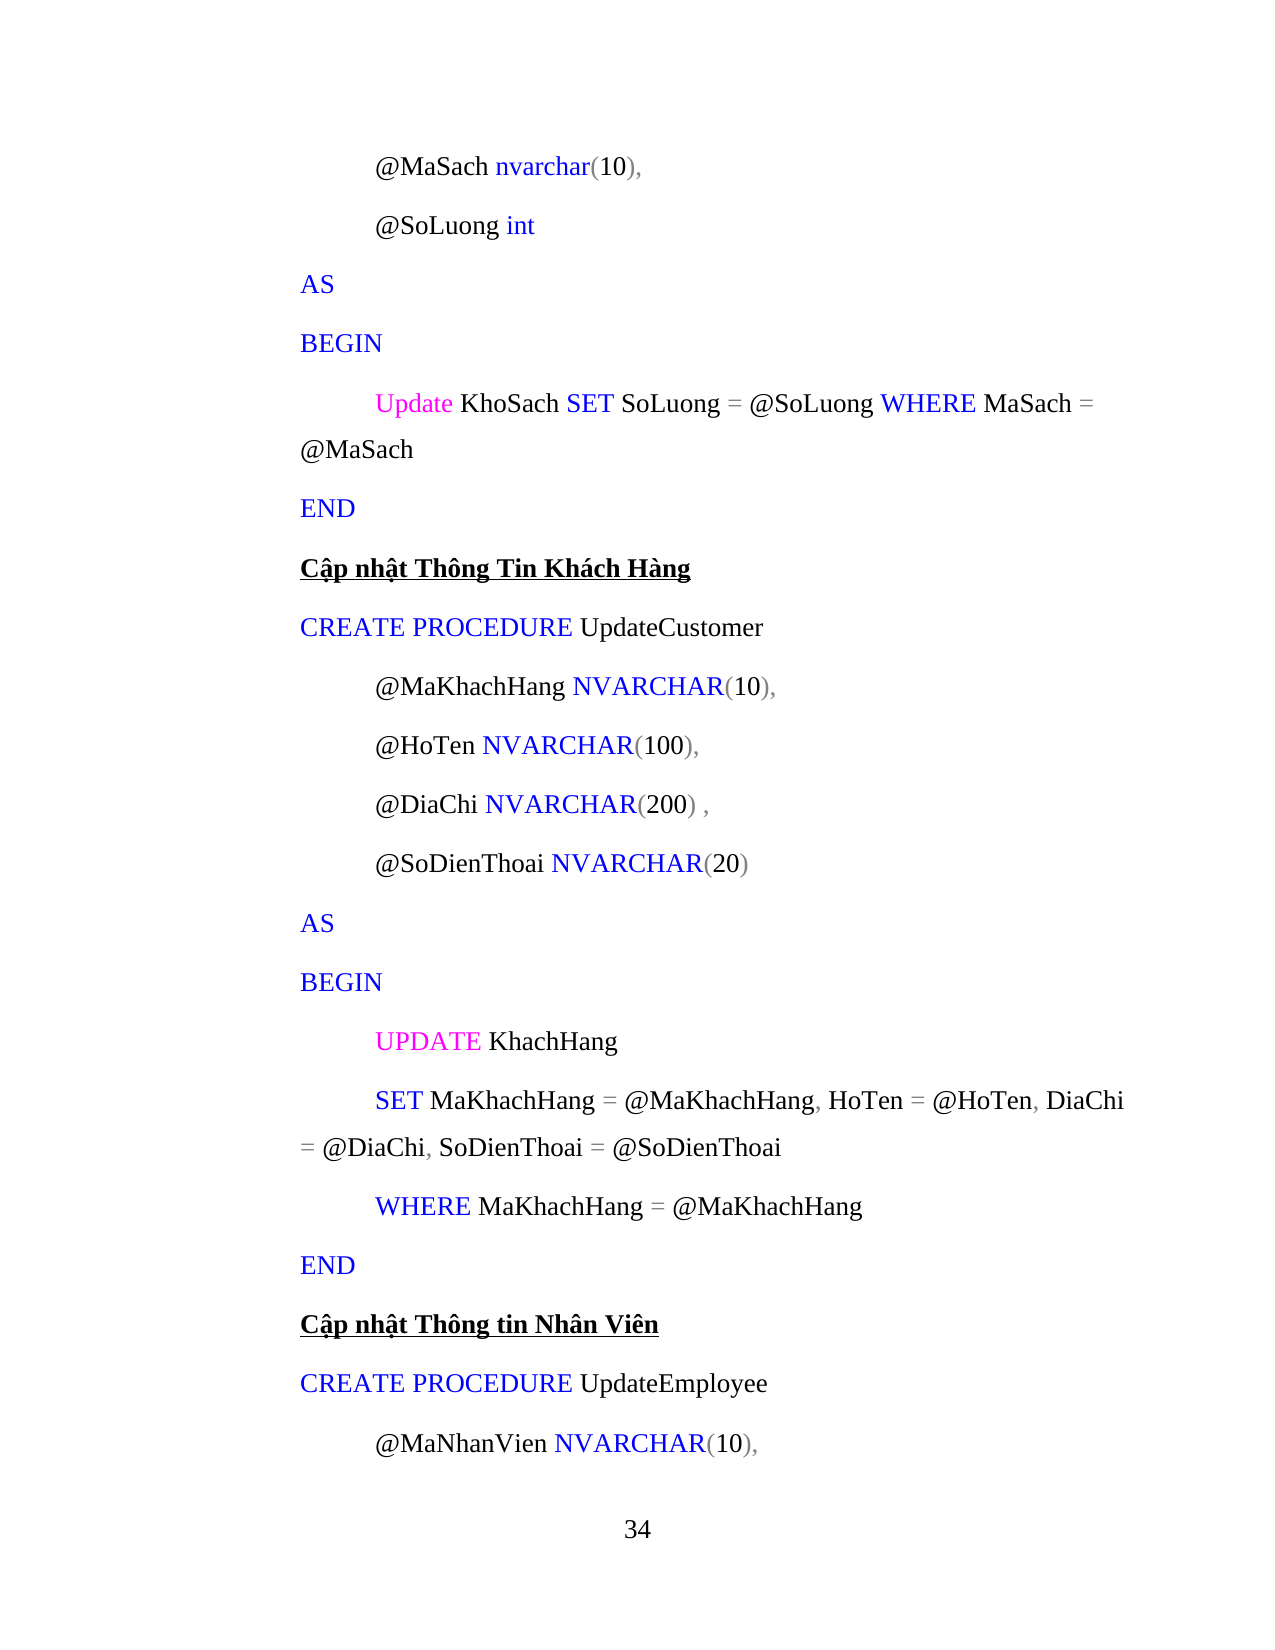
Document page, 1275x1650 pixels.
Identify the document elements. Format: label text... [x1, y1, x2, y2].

text CREATE PROCEDURE UpdateEmployee [300, 1367, 1125, 1399]
text @DiaChi NVARCHAR(200) , [300, 788, 1125, 819]
text BEGIN [300, 966, 1125, 997]
text @SoLuong int [300, 209, 1125, 240]
text @SoDienThoai NVARCHAR(20) [300, 847, 1125, 879]
text @MaSach nvarchar(10), [300, 150, 1125, 181]
text AS [300, 907, 1125, 938]
text END [300, 1249, 1125, 1280]
text WHERE MaKhachHang = @MaKhachHang [300, 1190, 1125, 1221]
text AS [300, 268, 1125, 299]
text SET MaKhachHang = @MaKhachHang, HoTen = @HoTen, DiaChi = @DiaChi, SoDienThoai = @SoDienThoai [300, 1084, 1125, 1162]
text Cập nhật Thông Tin Khách Hàng [300, 552, 1125, 583]
text @MaKhachHang NVARCHAR(10), [300, 670, 1125, 701]
text @HoTen NVARCHAR(100), [300, 729, 1125, 760]
text CREATE PROCEDURE UpdateCustomer [300, 611, 1125, 642]
text BEGIN [300, 327, 1125, 359]
text Cập nhật Thông tin Nhân Viên [300, 1308, 1125, 1339]
text @MaNhanVien NVARCHAR(10), [300, 1427, 1125, 1458]
text Update KhoSach SET SoLuong = @SoLuong WHERE MaSach = @MaSach [300, 387, 1125, 464]
text UPDATE KhachHang [300, 1025, 1125, 1056]
text END [300, 492, 1125, 524]
